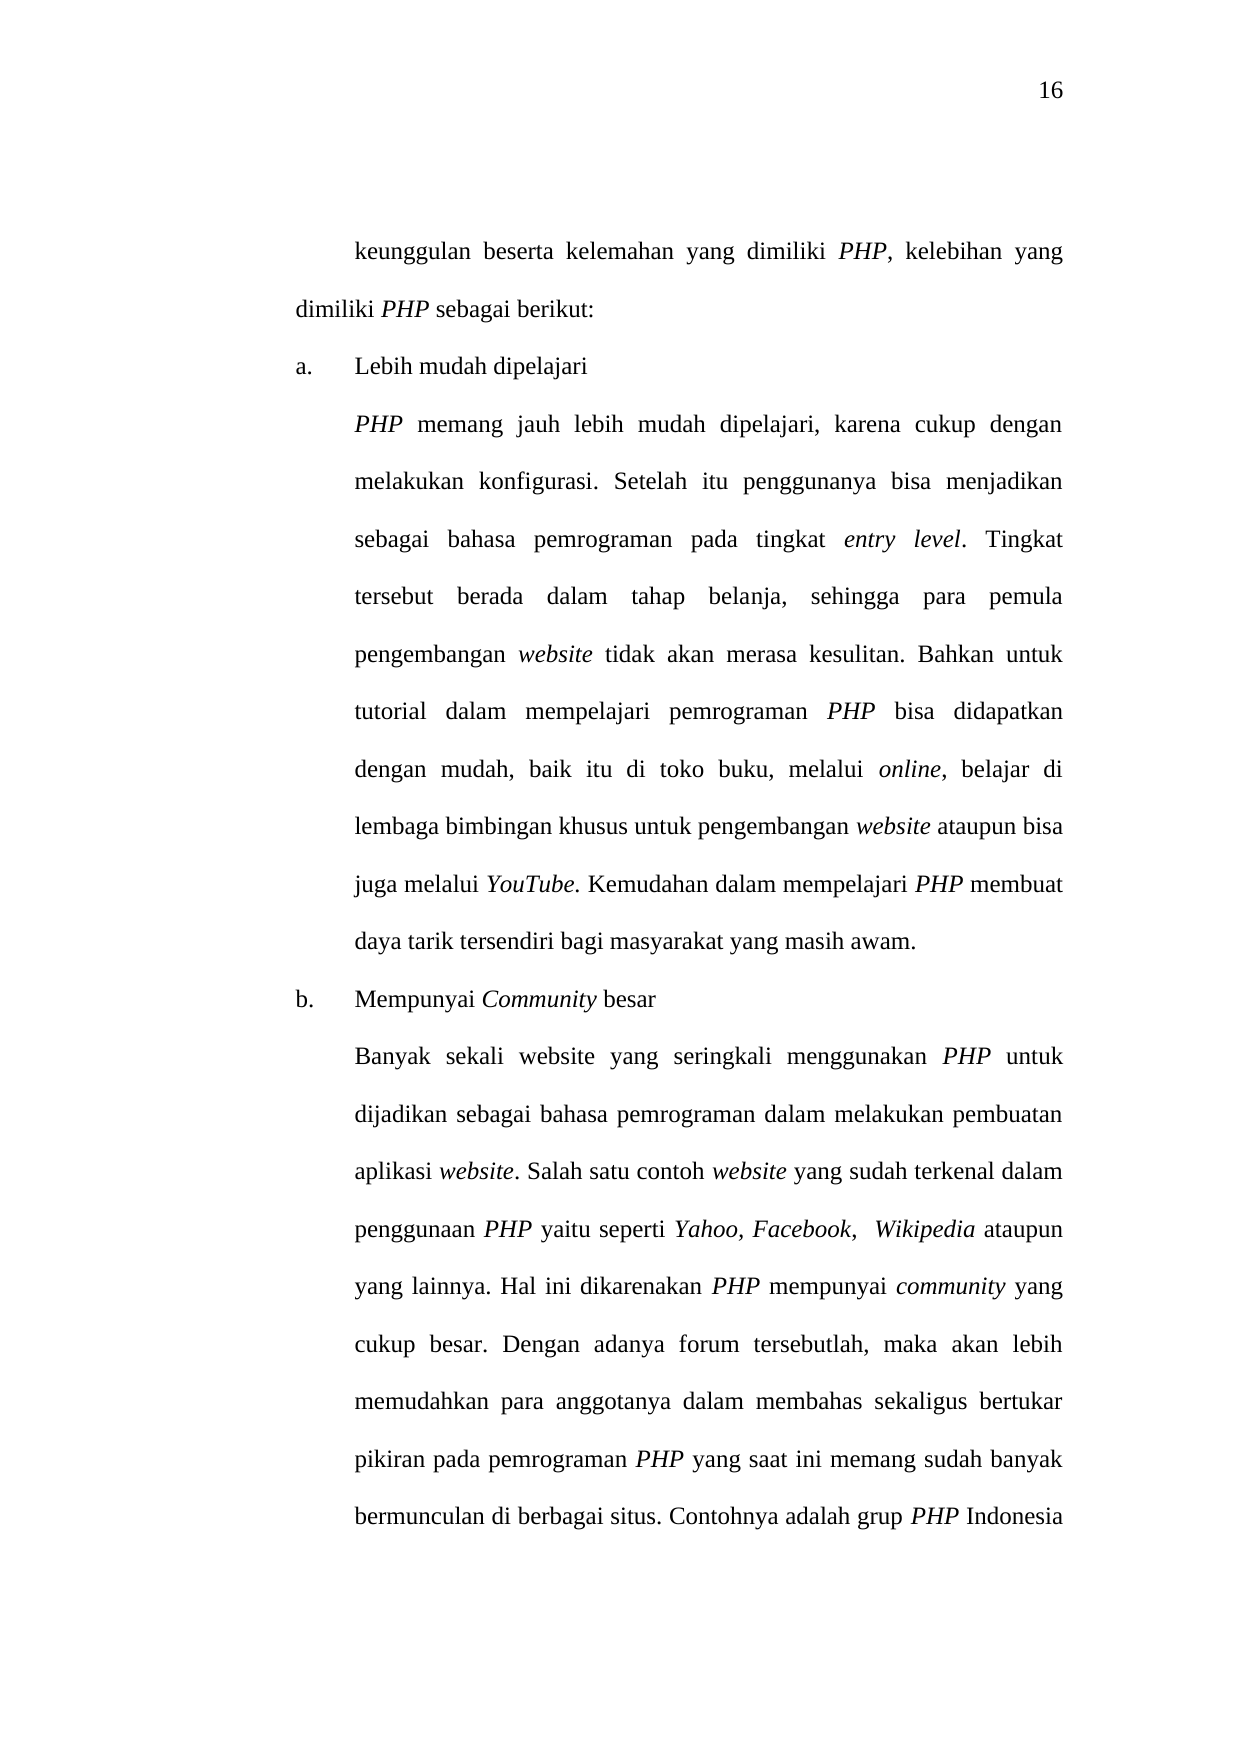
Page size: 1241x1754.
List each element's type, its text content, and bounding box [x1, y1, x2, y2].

list Lebih mudah dipelajari [295, 351, 1063, 380]
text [354, 1041, 1063, 1530]
list Mempunyai Community besar [295, 984, 1063, 1012]
text keunggulan beserta kelemahan yang dimiliki PHP, kelebihan yang dimiliki PHP sebagai berikut: [295, 236, 1063, 322]
text PHP memang jauh lebih mudah dipelajari, karena cukup dengan melakukan konfigurasi. Setelah itu penggunanya bisa menjadikan sebagai bahasa pemrograman pada tingkat entry level. Tingkat tersebut berada dalam tahap belanja, sehingga para pemula pengembangan website tidak akan merasa kesulitan. Bahkan untuk tutorial dalam mempelajari pemrograman PHP bisa didapatkan dengan mudah, baik itu di toko buku, melalui online, belajar di lembaga bimbingan khusus untuk pengembangan website ataupun bisa juga melalui YouTube. Kemudahan dalam mempelajari PHP membuat daya tarik tersendiri bagi masyarakat yang masih awam. [354, 409, 1063, 955]
